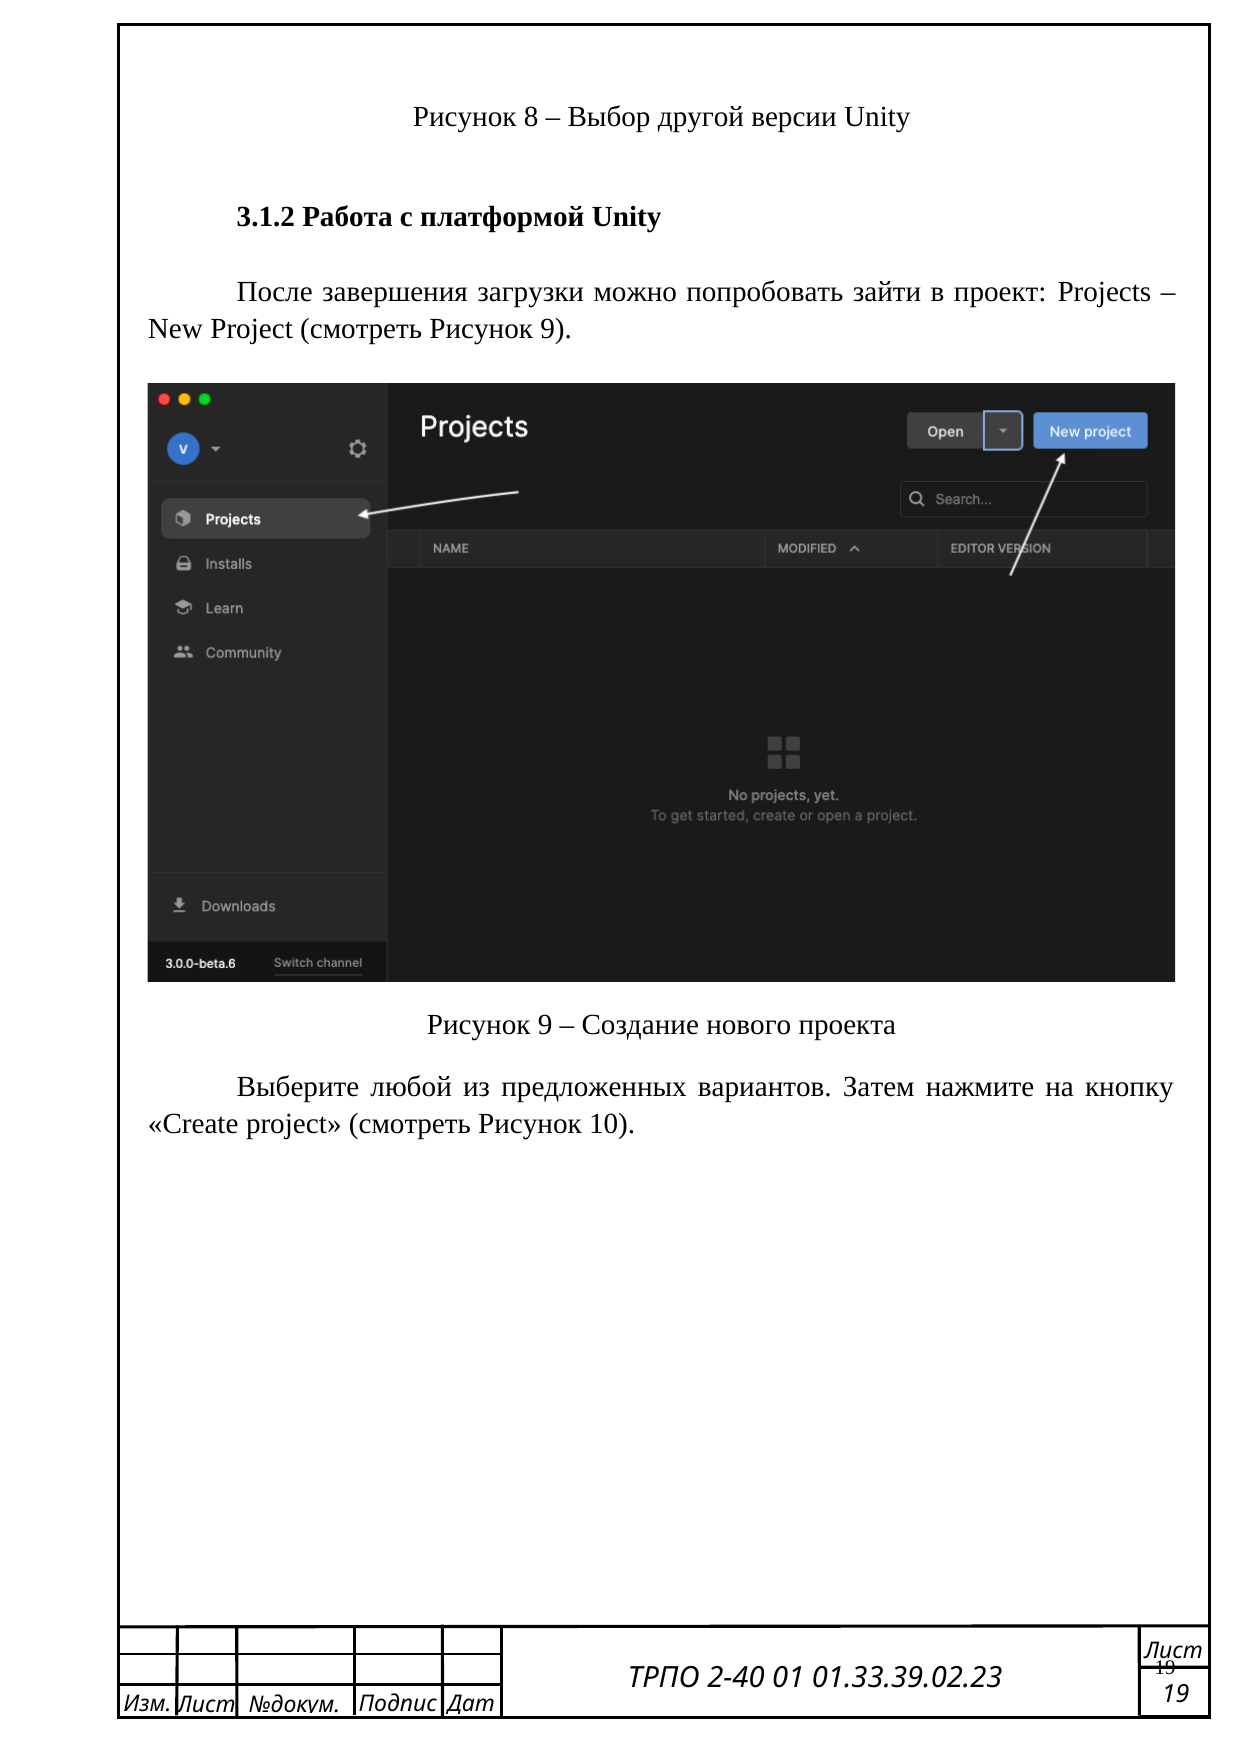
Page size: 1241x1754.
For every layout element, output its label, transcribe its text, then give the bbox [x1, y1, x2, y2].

picture [147, 383, 1176, 982]
text 3.1.2 Работа с платформой Unity [148, 196, 1175, 233]
text Рисунок 9 – Создание нового проекта [148, 1007, 1175, 1041]
text Рисунок 8 – Выбор другой версии Unity [148, 99, 1175, 133]
text После завершения загрузки можно попробовать зайти в проект: Projects – New Project (смотреть Рисунок 9). [148, 271, 1175, 346]
text Выберите любой из предложенных вариантов. Затем нажмите на кнопку «Create project» (смотреть Рисунок 10). [148, 1066, 1175, 1141]
